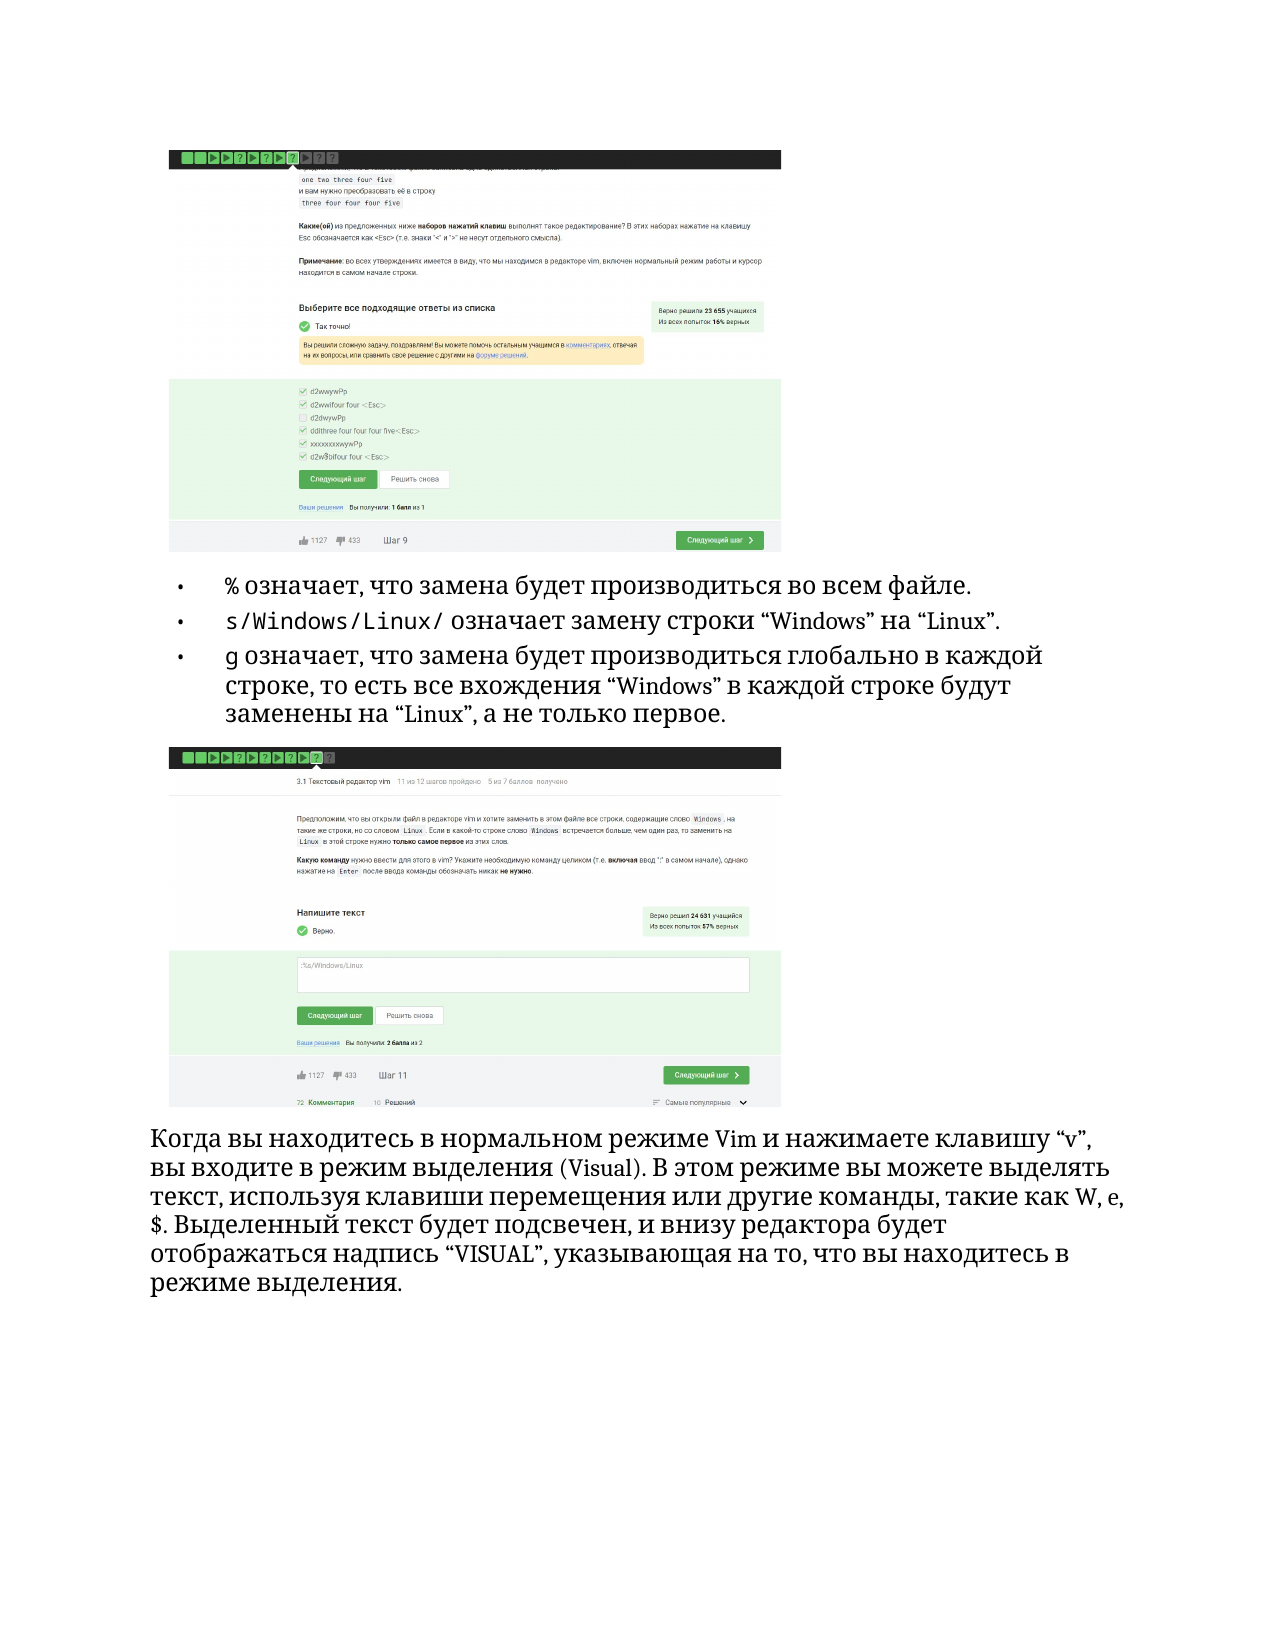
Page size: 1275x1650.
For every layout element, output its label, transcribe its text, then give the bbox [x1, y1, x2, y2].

picture [168, 150, 782, 552]
list % означает, что замена будет производиться во всем файле. [175, 570, 1125, 602]
picture [168, 747, 782, 1107]
list s/Windows/Linux/ означает замену строки “Windows” на “Linux”. [175, 605, 1125, 637]
list g означает, что замена будет производиться глобально в каждой строке, то есть все вхождения “Windows” в каждой строке будут заменены на “Linux”, а не только первое. [175, 640, 1125, 729]
text Когда вы находитесь в нормальном режиме Vim и нажимаете клавишу “v”, вы входите в режим выделения (Visual). В этом режиме вы можете выделять текст, используя клавиши перемещения или другие команды, такие как W, e, $. Выделенный текст будет подсвечен, и внизу редактора будет отображаться надпись “VISUAL”, указывающая на то, что вы находитесь в режиме выделения. [150, 1125, 1125, 1298]
